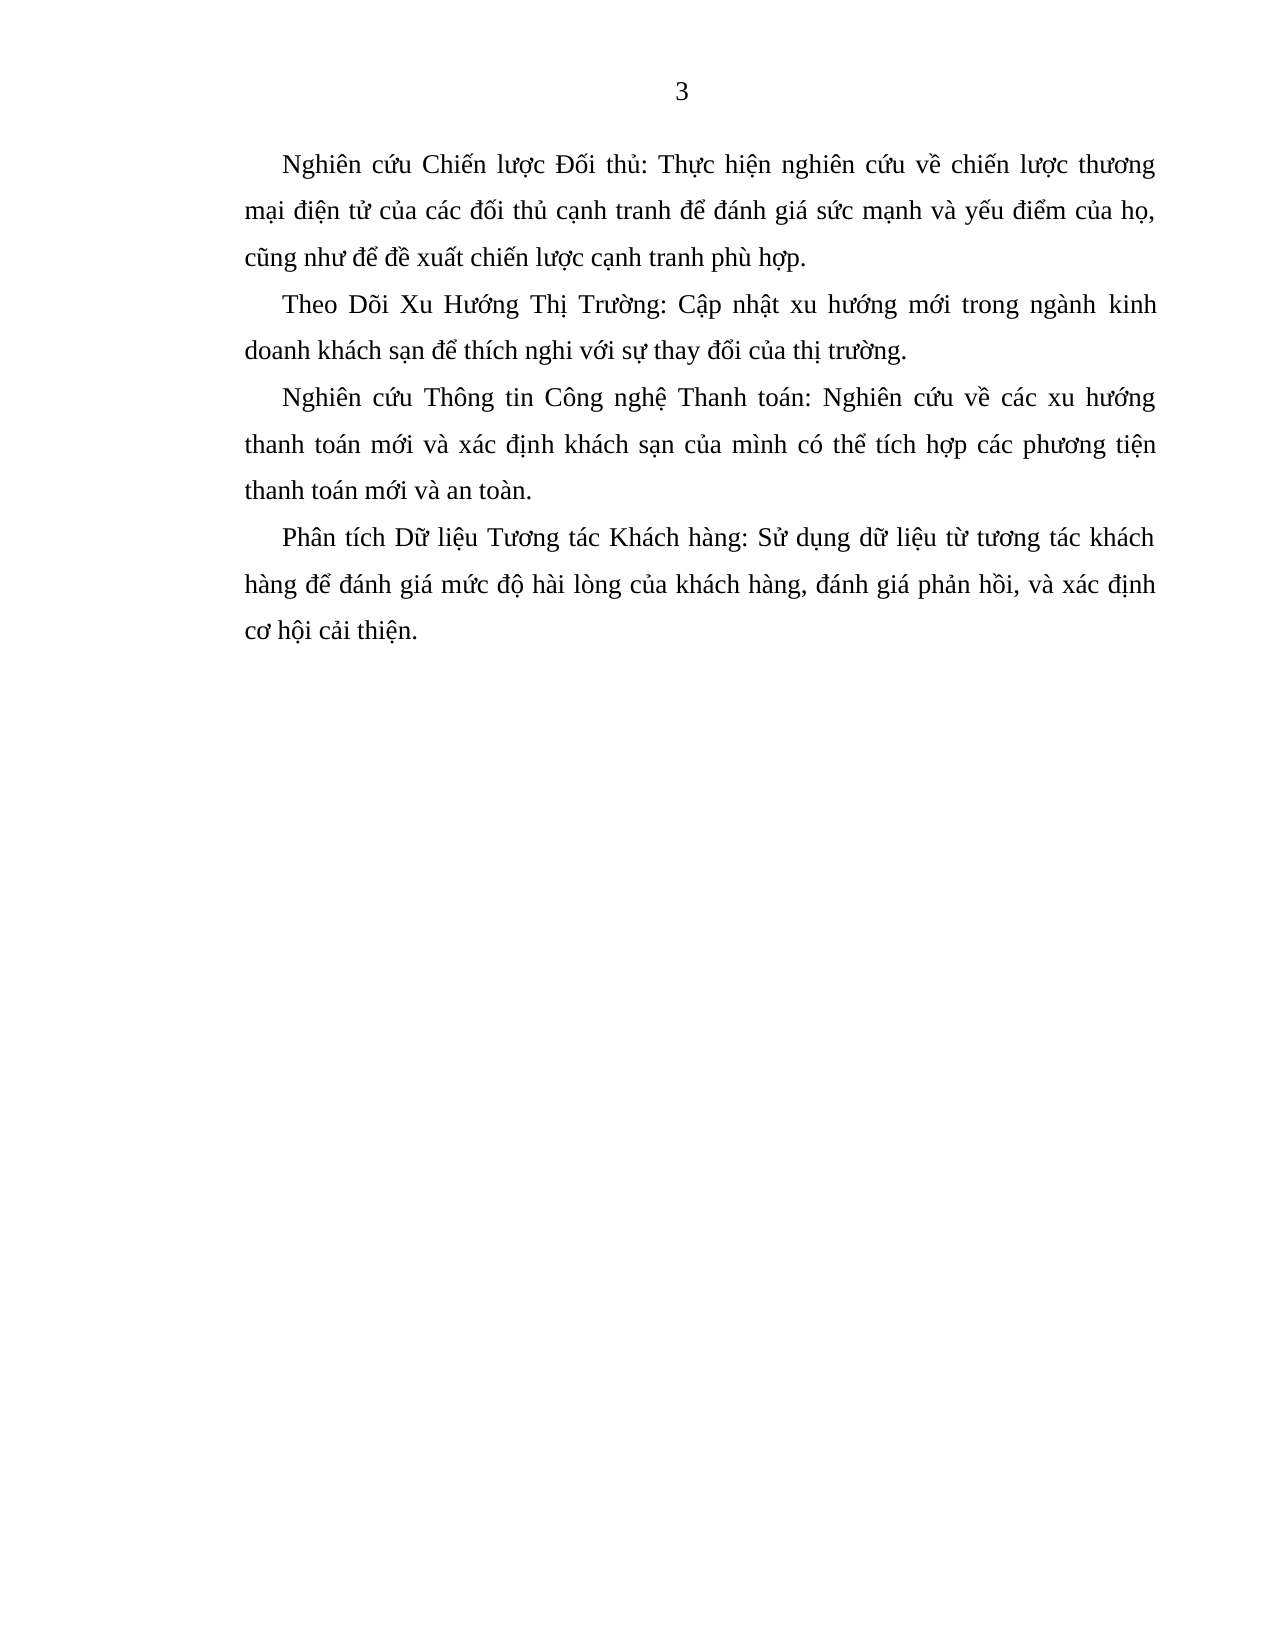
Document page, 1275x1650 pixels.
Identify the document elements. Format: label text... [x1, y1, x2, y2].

text Nghiên cứu Chiến lược Đối thủ: Thực hiện nghiên cứu về chiến lược thương mại điện tử của các đối thủ cạnh tranh để đánh giá sức mạnh và yếu điểm của họ, cũng như để đề xuất chiến lược cạnh tranh phù hợp. [244, 148, 1157, 272]
text Phân tích Dữ liệu Tương tác Khách hàng: Sử dụng dữ liệu từ tương tác khách hàng để đánh giá mức độ hài lòng của khách hàng, đánh giá phản hồi, và xác định cơ hội cải thiện. [244, 521, 1157, 646]
text Nghiên cứu Thông tin Công nghệ Thanh toán: Nghiên cứu về các xu hướng thanh toán mới và xác định khách sạn của mình có thể tích hợp các phương tiện thanh toán mới và an toàn. [244, 381, 1157, 506]
text Theo Dõi Xu Hướng Thị Trường: Cập nhật xu hướng mới trong ngành kinh doanh khách sạn để thích nghi với sự thay đổi của thị trường. [244, 288, 1157, 366]
